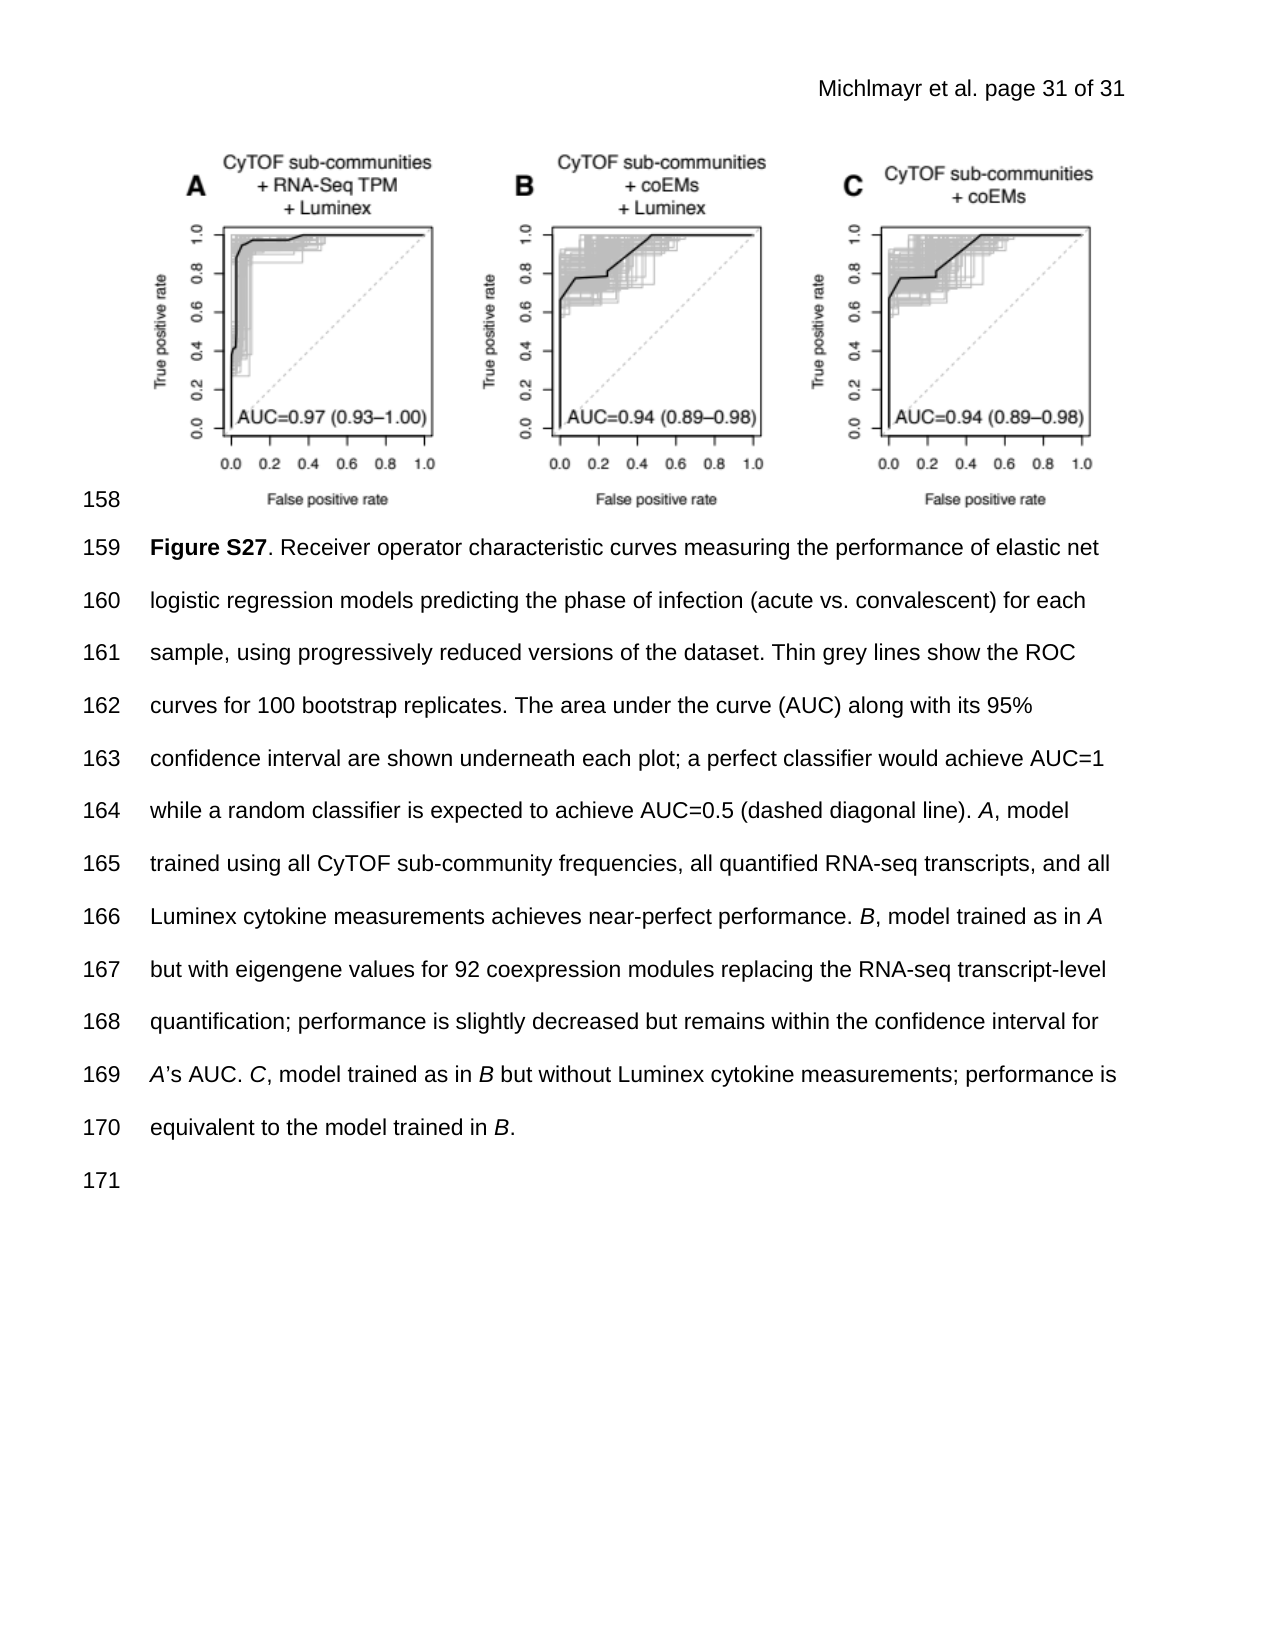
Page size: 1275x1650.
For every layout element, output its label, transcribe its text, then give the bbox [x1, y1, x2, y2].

text Figure S27. Receiver operator characteristic curves measuring the performance of elastic net logistic regression models predicting the phase of infection (acute vs. convalescent) for each sample, using progressively reduced versions of the dataset. Thin grey lines show the ROC curves for 100 bootstrap replicates. The area under the curve (AUC) along with its 95% confidence interval are shown underneath each plot; a perfect classifier would achieve AUC=1 while a random classifier is expected to achieve AUC=0.5 (dashed diagonal line). A, model trained using all CyTOF sub-community frequencies, all quantified RNA-seq transcripts, and all Luminex cytokine measurements achieves near-perfect performance. B, model trained as in A but with eigengene values for 92 coexpression modules replacing the RNA-seq transcript-level quantification; performance is slightly decreased but remains within the confidence interval for A’s AUC. C, model trained as in B but without Luminex cytokine measurements; performance is equivalent to the model trained in B. [150, 534, 1125, 1140]
